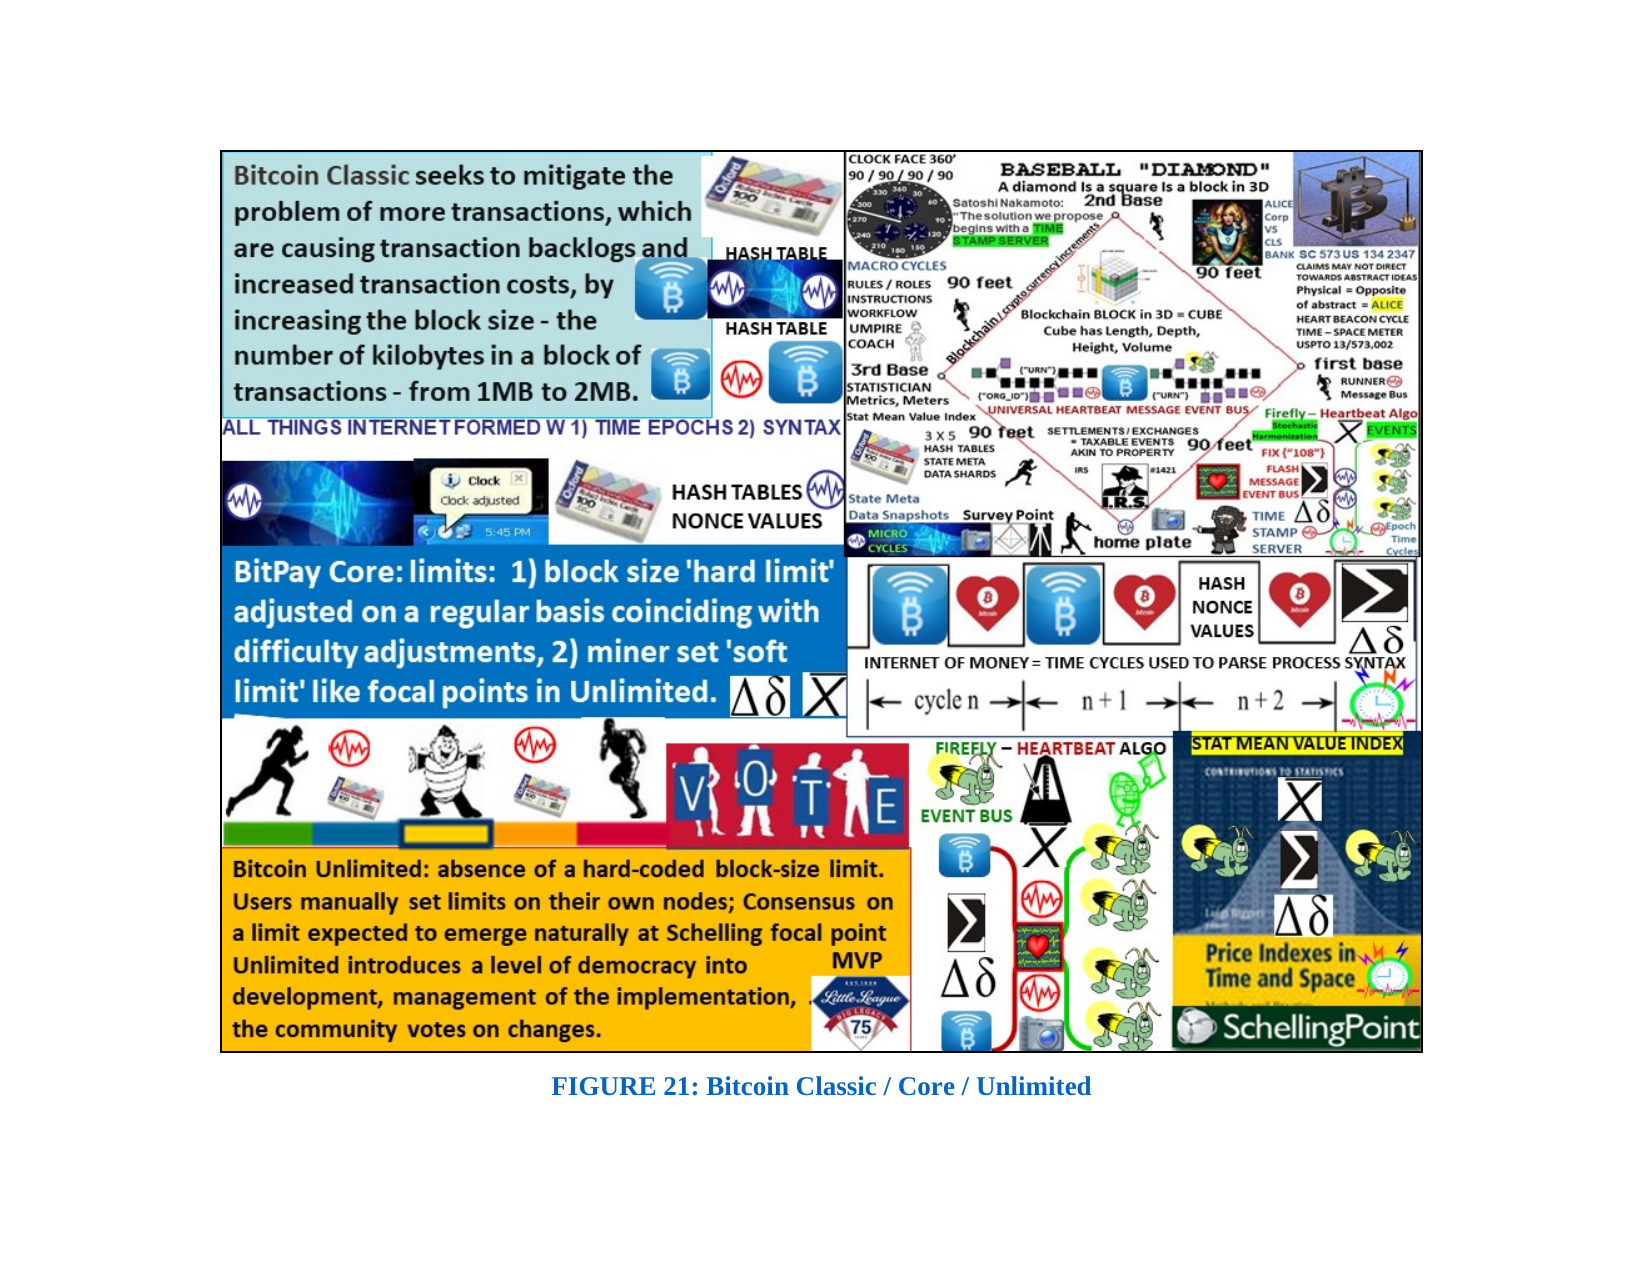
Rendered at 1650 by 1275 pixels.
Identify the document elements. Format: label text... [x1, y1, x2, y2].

text FIGURE 21: Bitcoin Classic / Core / Unlimited [112, 1070, 1531, 1101]
picture [222, 152, 1421, 1051]
